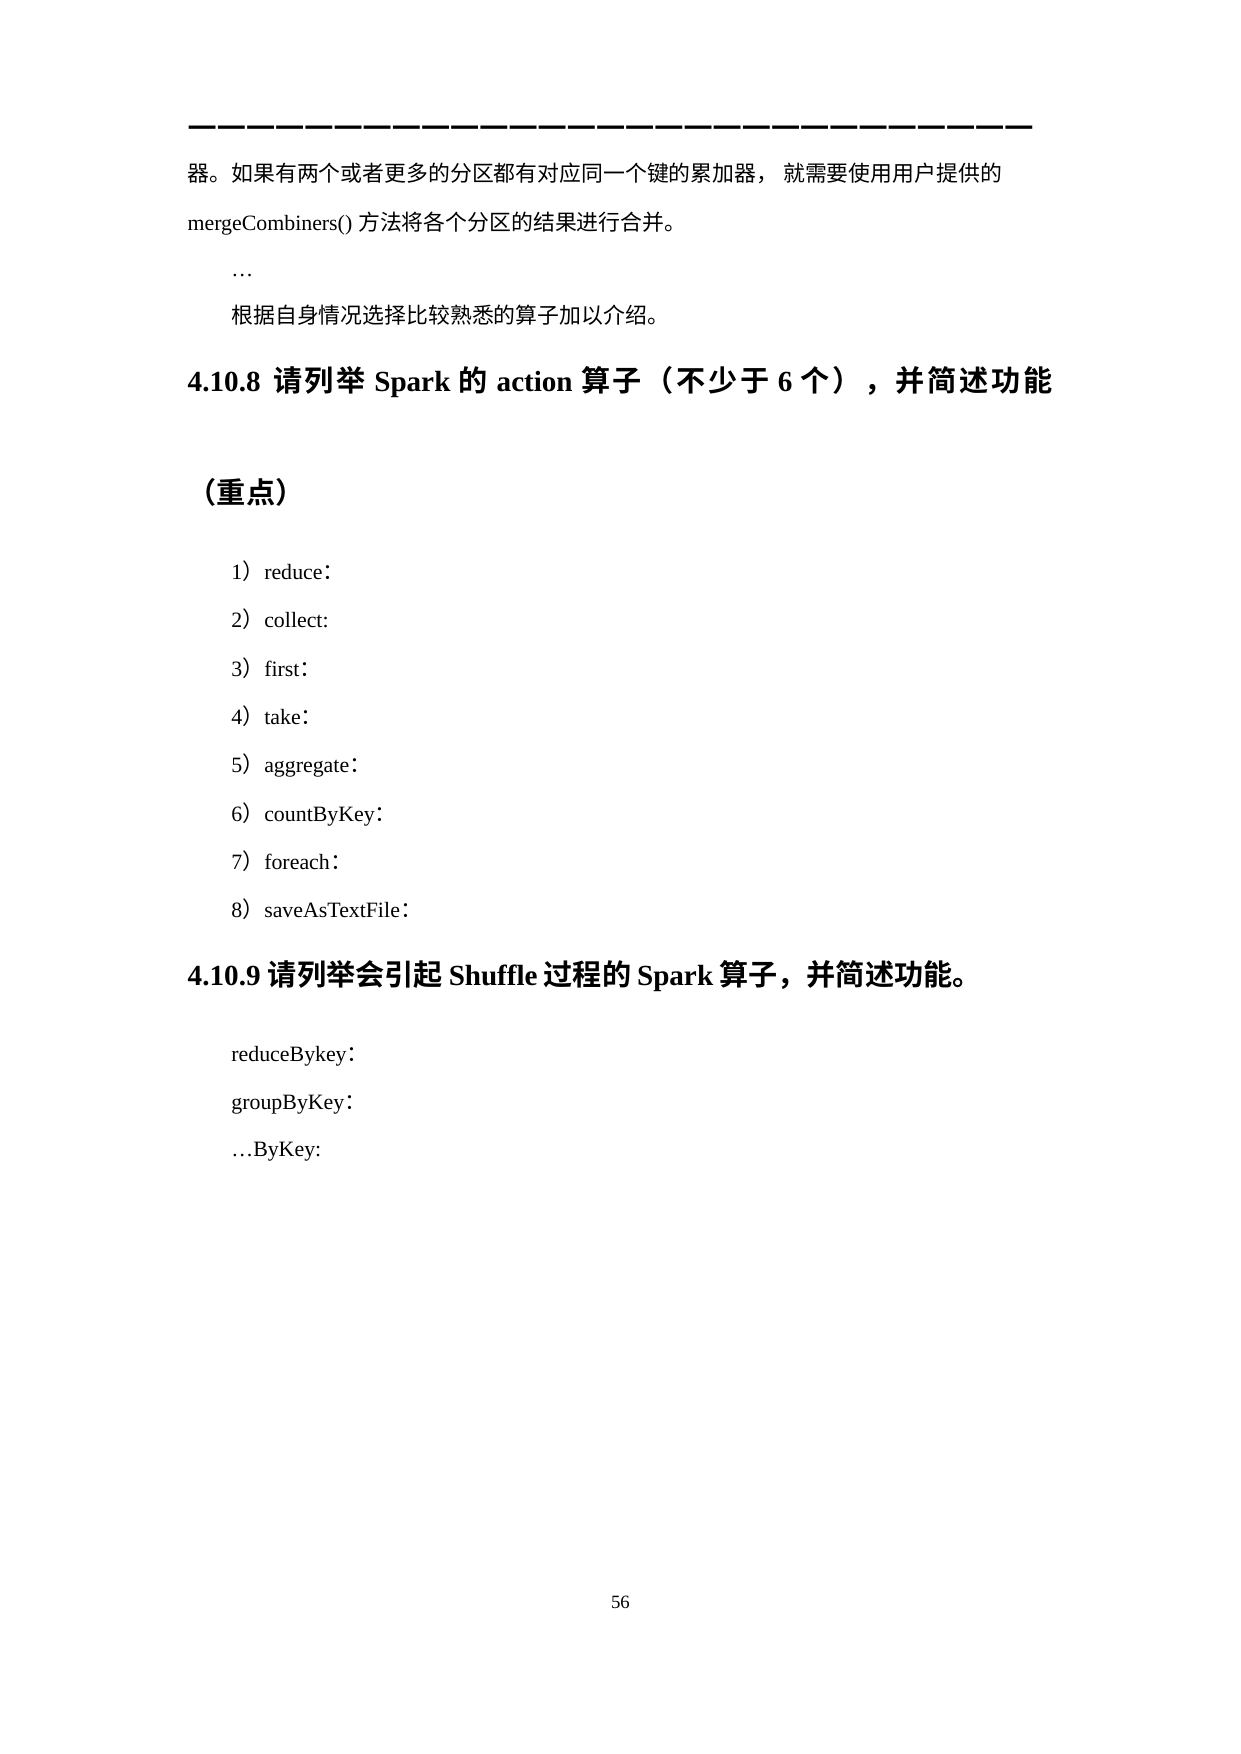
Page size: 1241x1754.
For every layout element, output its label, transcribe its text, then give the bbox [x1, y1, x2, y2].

text 4）take： [187, 698, 1053, 731]
text 根据自身情况选择比较熟悉的算子加以介绍。 [187, 298, 1053, 330]
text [187, 156, 1053, 237]
subtitle 4.10.9 请列举会引起Shuffle过程的Spark算子，并简述功能。 [187, 940, 1053, 1005]
text 3）first： [187, 650, 1053, 683]
text 6）countByKey： [187, 795, 1053, 828]
text reduceBykey： [187, 1036, 1053, 1068]
text groupByKey： [187, 1084, 1053, 1116]
text 2）collect: [187, 602, 1053, 634]
text 5）aggregate： [187, 747, 1053, 779]
text 1）reduce： [187, 553, 1053, 586]
text …ByKey: [187, 1132, 1053, 1165]
text 7）foreach： [187, 843, 1053, 876]
text … [187, 253, 1053, 285]
text 8）saveAsTextFile： [187, 892, 1053, 924]
subtitle 4.10.8 请列举Spark的action算子（不少于6个），并简述功能（重点） [187, 346, 1053, 523]
